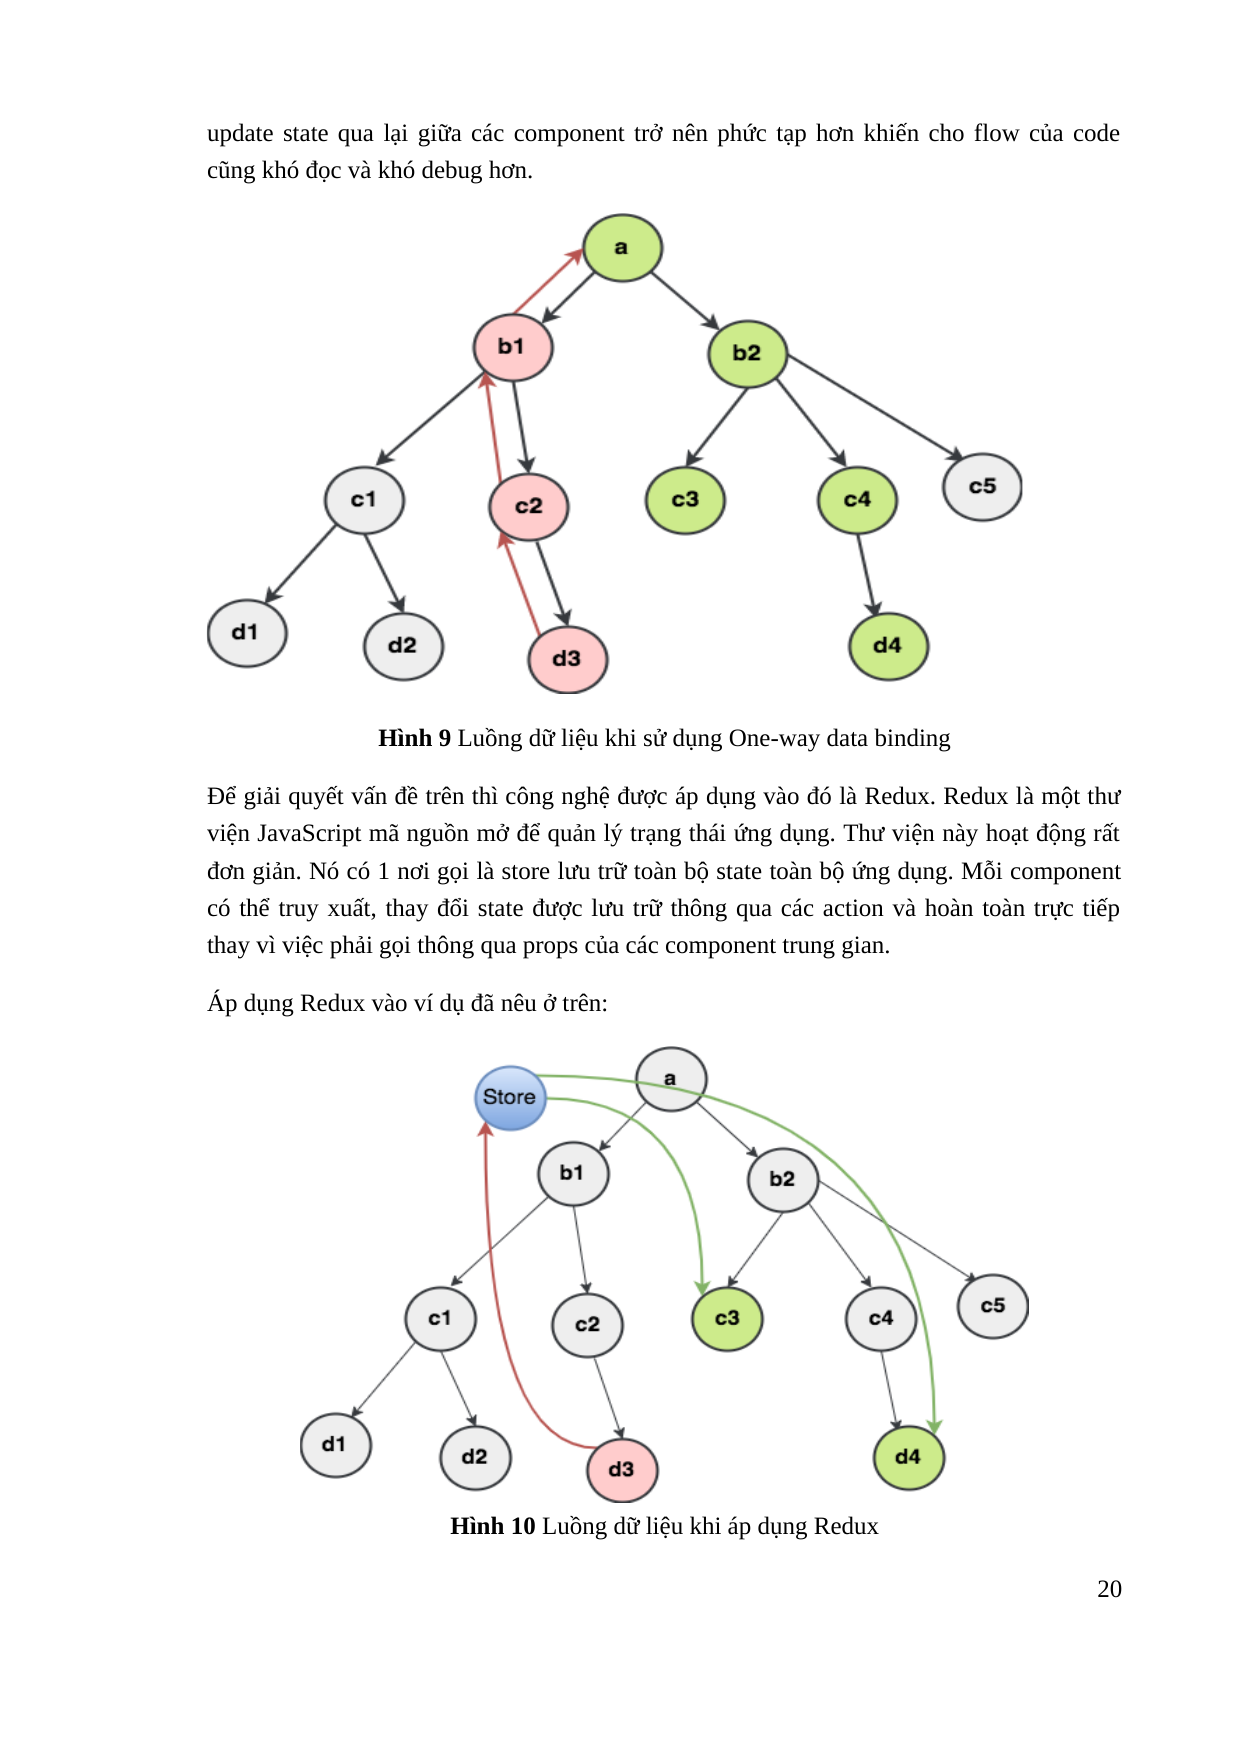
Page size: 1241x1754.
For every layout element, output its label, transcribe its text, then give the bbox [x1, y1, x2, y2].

picture [206, 213, 1023, 694]
text Áp dụng Redux vào ví dụ đã nêu ở trên: [207, 988, 1122, 1017]
text Để giải quyết vấn đề trên thì công nghệ được áp dụng vào đó là Redux. Redux là một thư viện JavaScript mã nguồn mở để quản lý trạng thái ứng dụng. Thư viện này hoạt động rất đơn giản. Nó có 1 nơi gọi là store lưu trữ toàn bộ state toàn bộ ứng dụng. Mỗi component có thể truy xuất, thay đổi state được lưu trữ thông qua các action và hoàn toàn trực tiếp thay vì việc phải gọi thông qua props của các component trung gian. [207, 781, 1122, 959]
text Hình 9 Luồng dữ liệu khi sử dụng One-way data binding [207, 723, 1122, 752]
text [207, 118, 1122, 184]
picture [300, 1046, 1029, 1503]
